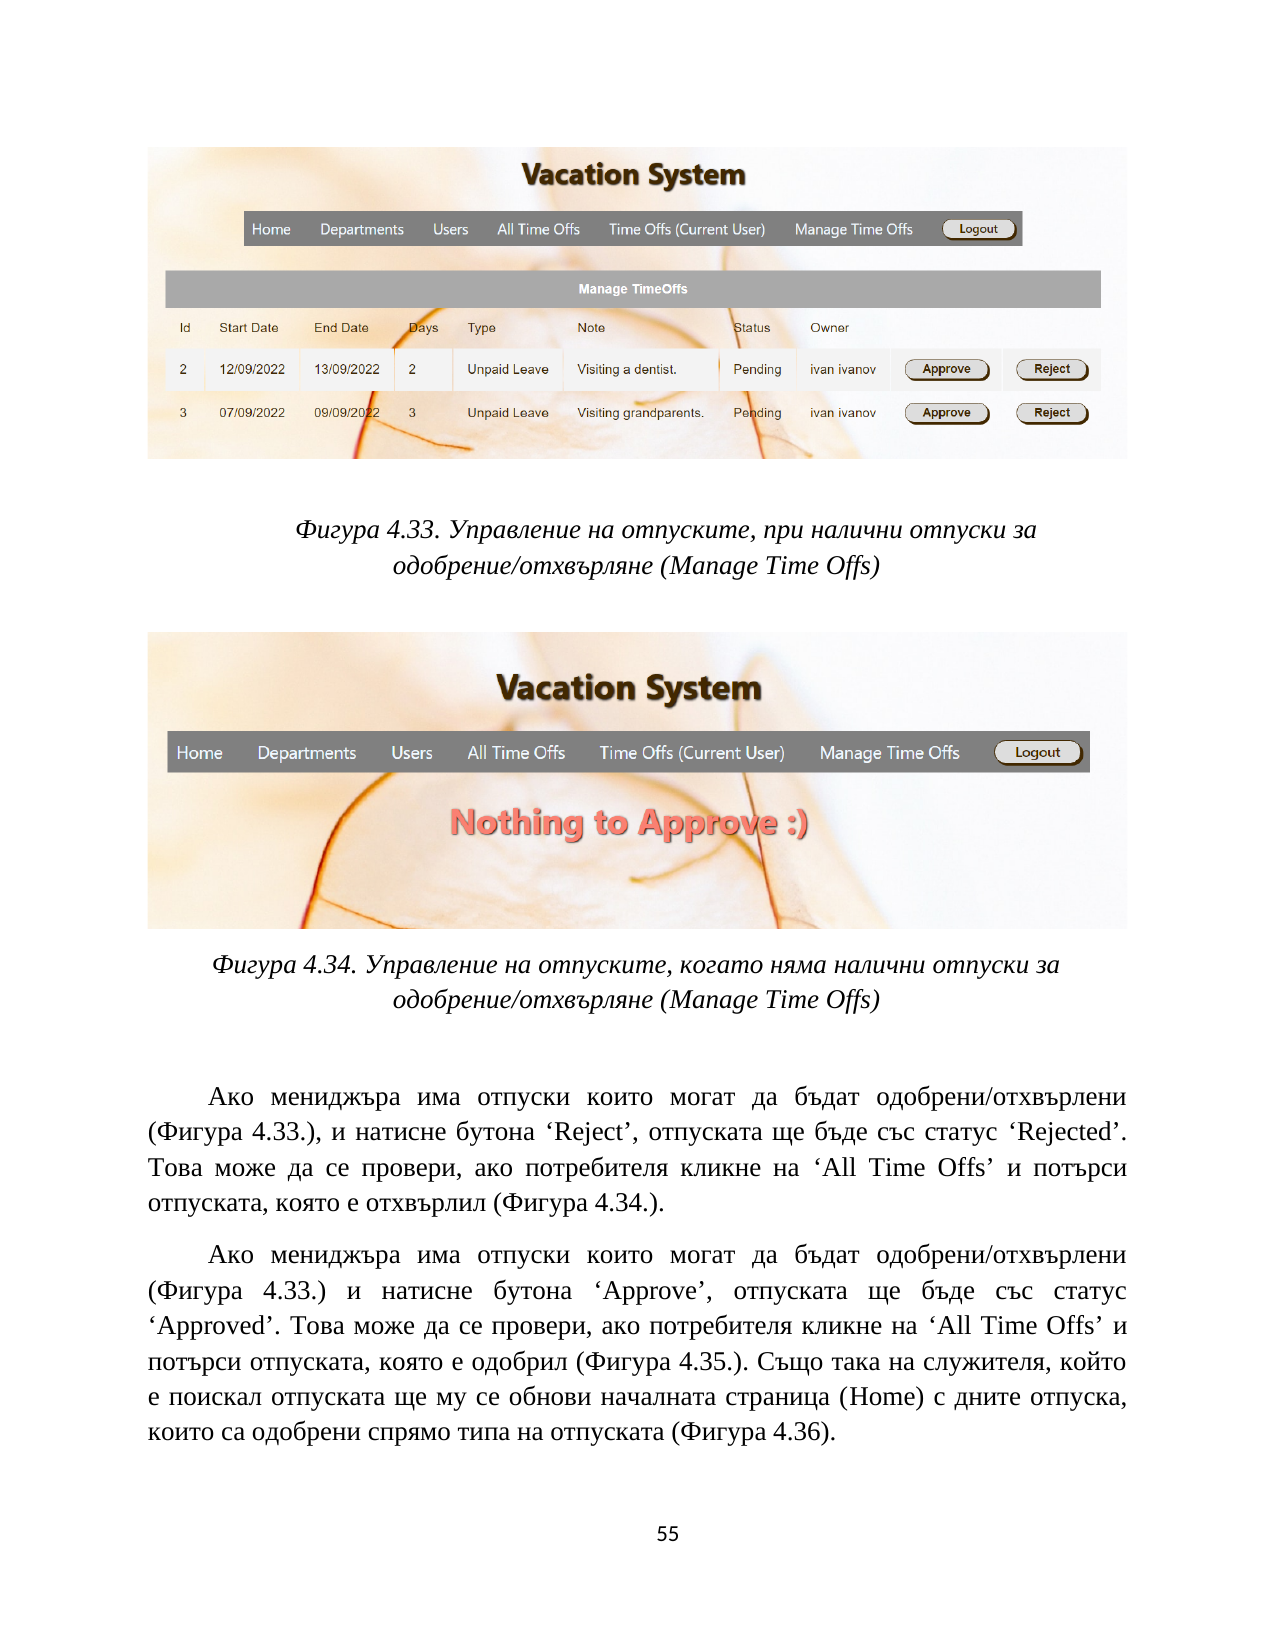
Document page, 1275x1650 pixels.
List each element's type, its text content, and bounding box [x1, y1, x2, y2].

text Ако мениджъра има отпуски които могат да бъдат одобрени/отхвърлени (Фигура 4.33.), и натисне бутона ‘Reject’, отпуската ще бъде със статус ‘Rejected’. Това може да се провери, ако потребителя кликне на ‘All Time Offs’ и потърси отпуската, която е отхвърлил (Фигура 4.34.). [148, 1077, 1127, 1219]
picture [147, 147, 1128, 459]
picture [147, 632, 1128, 929]
text Фигура 4.34. Управление на отпуските, когато няма налични отпуски за одобрение/отхвърляне (Manage Time Offs) [148, 929, 1127, 1016]
text Ако мениджъра има отпуски които могат да бъдат одобрени/отхвърлени (Фигура 4.33.) и натисне бутона ‘Approve’, отпуската ще бъде със статус ‘Approved’. Това може да се провери, ако потребителя кликне на ‘All Time Offs’ и потърси отпуската, която е одобрил (Фигура 4.35.). Също така на служителя, който е поискал отпуската ще му се обнови началната страница (Home) с дните отпуска, които са одобрени спрямо типа на отпуската (Фигура 4.36). [148, 1235, 1127, 1448]
text Фигура 4.33. Управление на отпуските, при налични отпуски за одобрение/отхвърляне (Manage Time Offs) [148, 510, 1127, 581]
